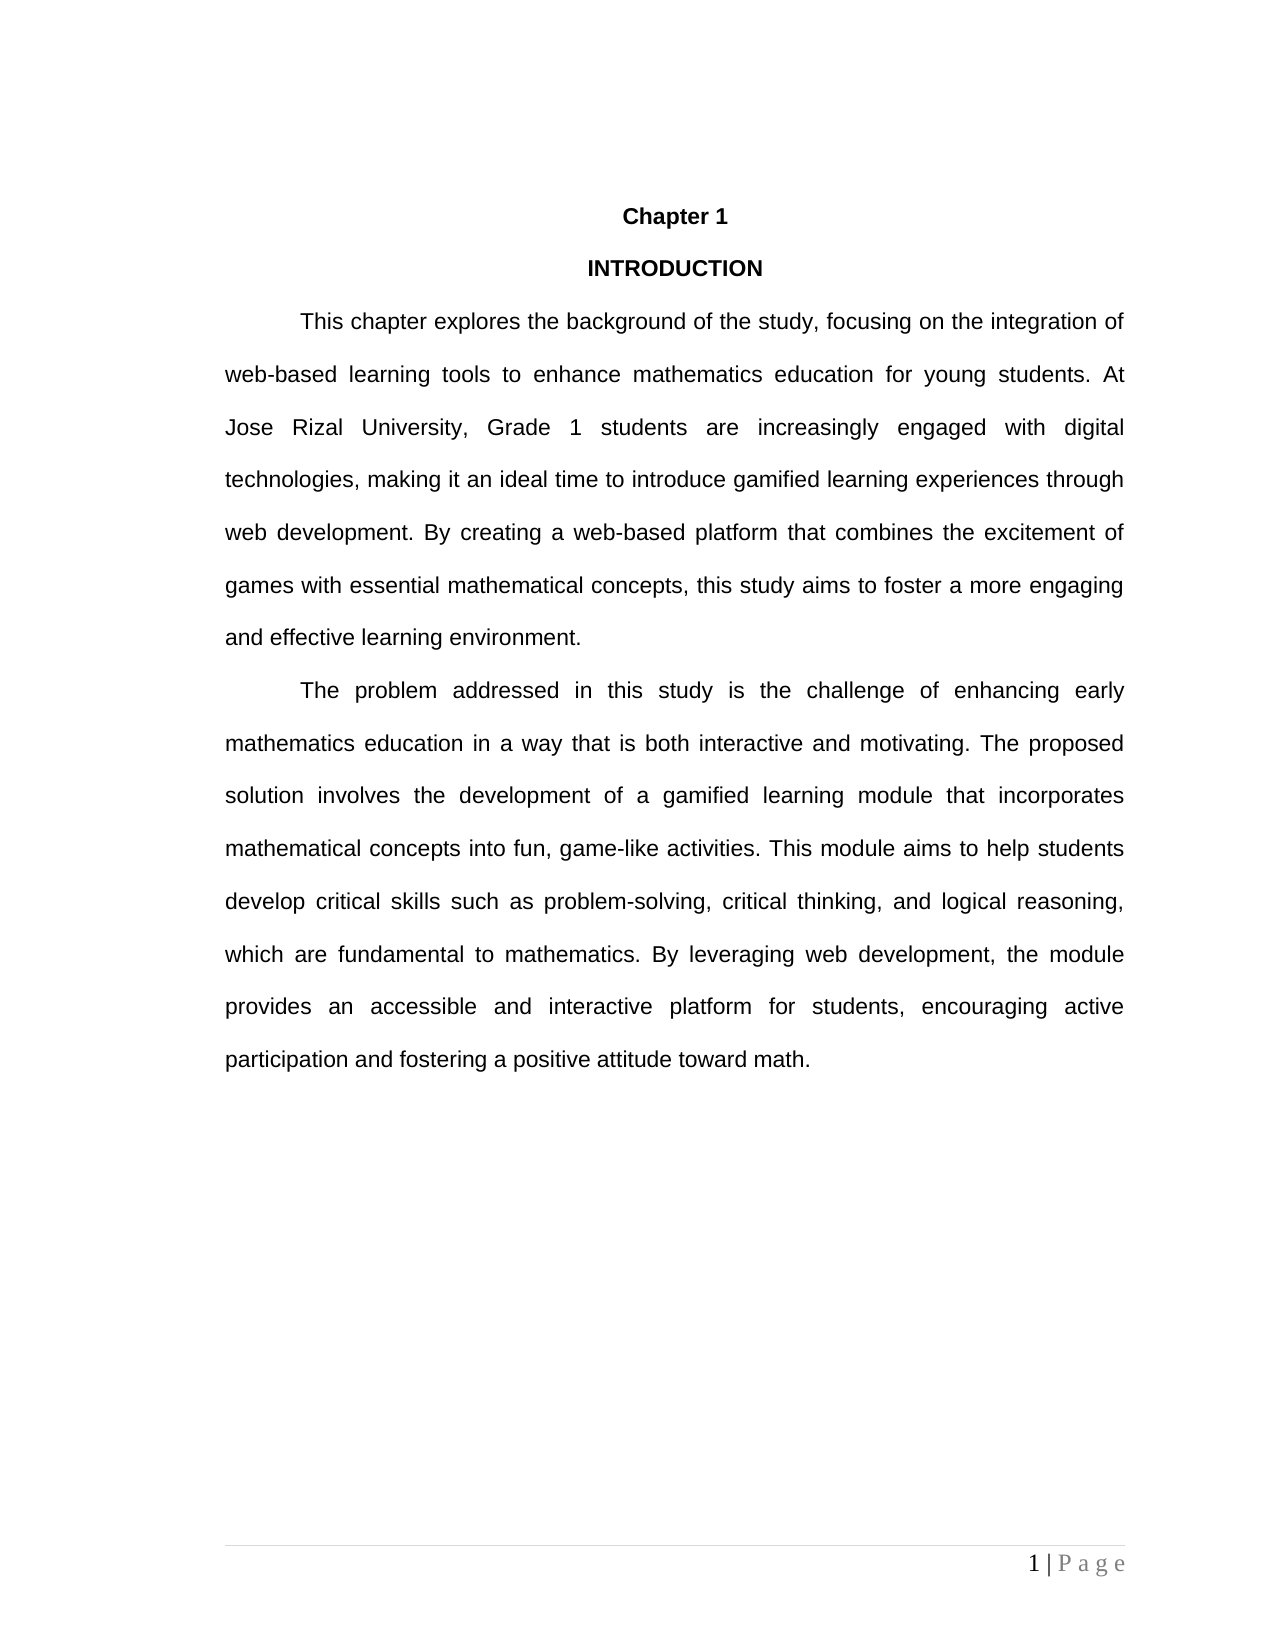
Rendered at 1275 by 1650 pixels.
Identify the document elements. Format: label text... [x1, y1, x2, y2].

text INTRODUCTION [225, 255, 1125, 282]
text Chapter 1 [225, 203, 1125, 229]
text The problem addressed in this study is the challenge of enhancing early mathematics education in a way that is both interactive and motivating. The proposed solution involves the development of a gamified learning module that incorporates mathematical concepts into fun, game-like activities. This module aims to help students develop critical skills such as problem-solving, critical thinking, and logical reasoning, which are fundamental to mathematics. By leveraging web development, the module provides an accessible and interactive platform for students, encouraging active participation and fostering a positive attitude toward math. [225, 677, 1125, 1072]
text This chapter explores the background of the study, focusing on the integration of web-based learning tools to enhance mathematics education for young students. At Jose Rizal University, Grade 1 students are increasingly engaged with digital technologies, making it an ideal time to introduce gamified learning experiences through web development. By creating a web-based platform that combines the excitement of games with essential mathematical concepts, this study aims to foster a more engaging and effective learning environment. [225, 308, 1125, 651]
